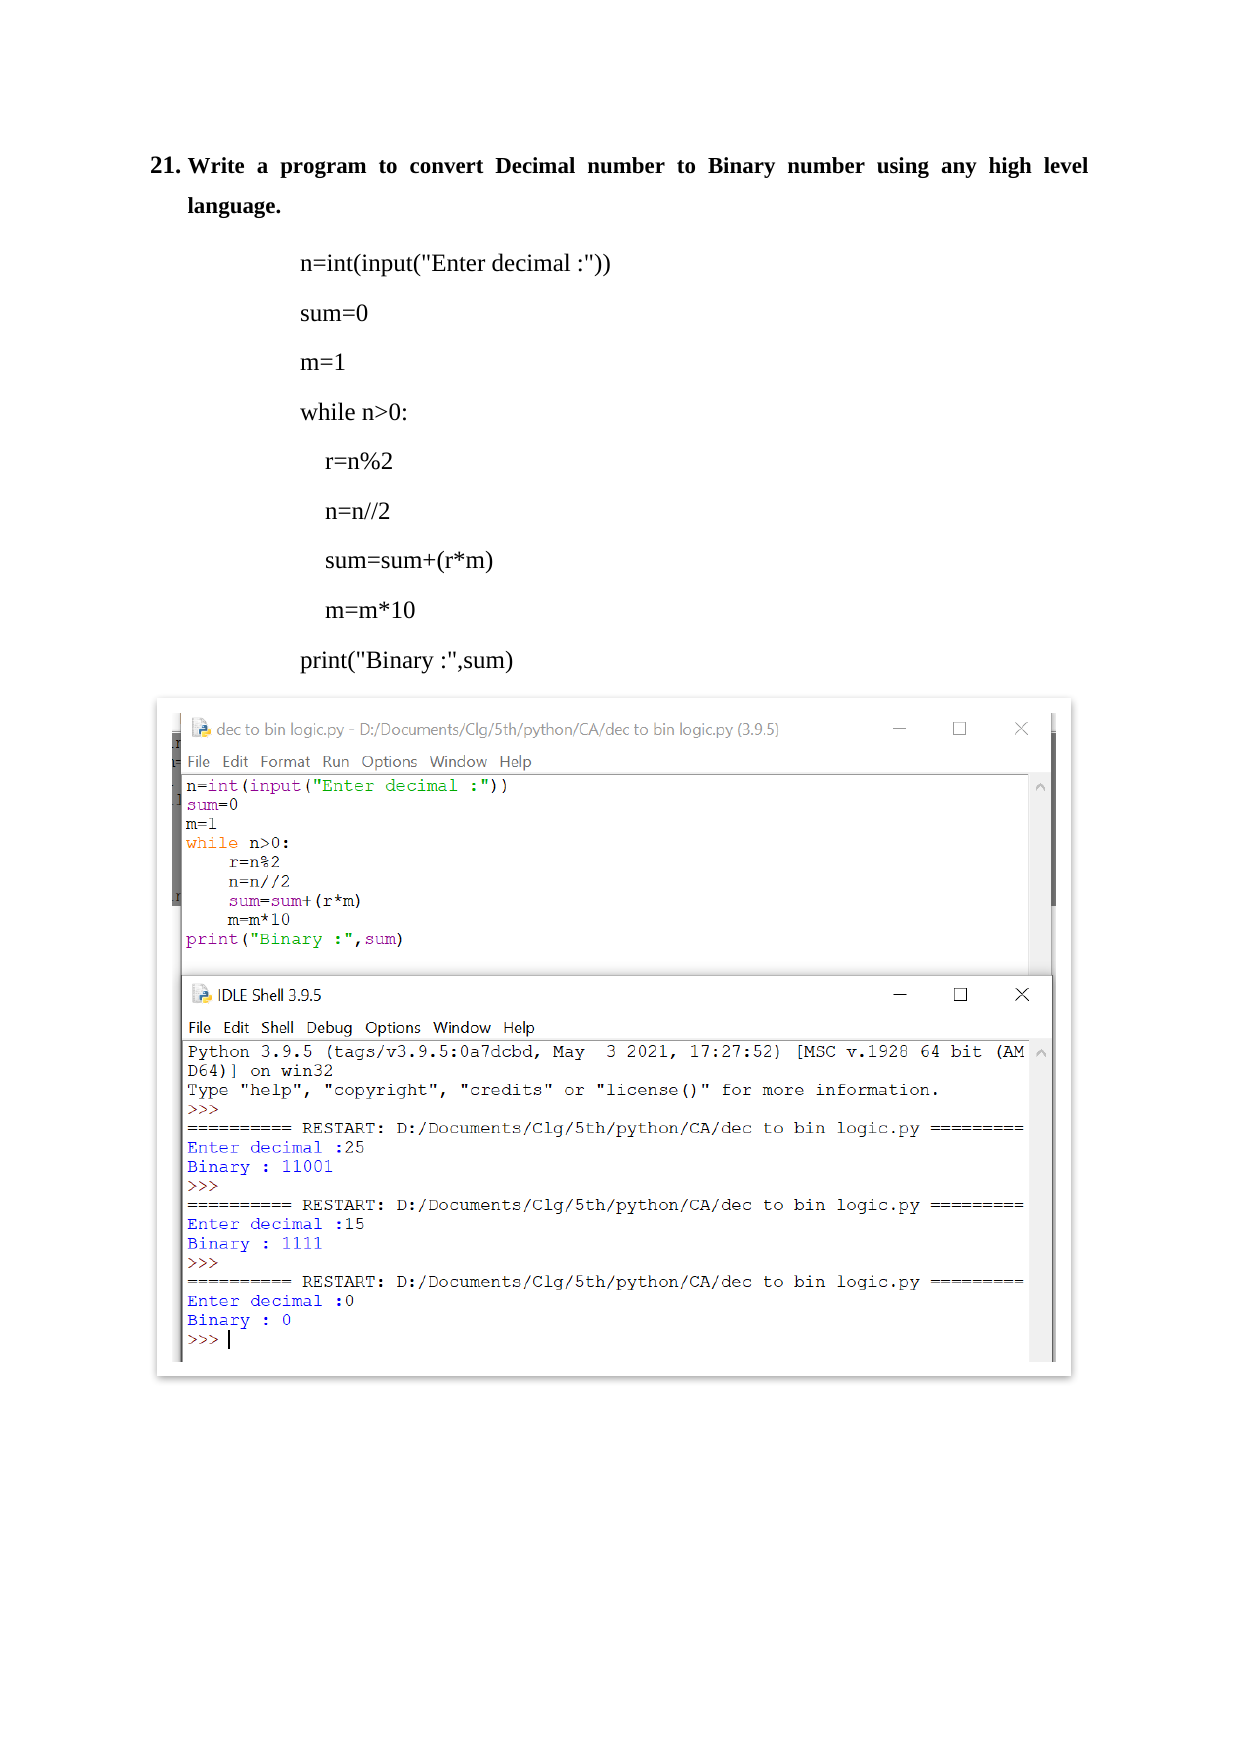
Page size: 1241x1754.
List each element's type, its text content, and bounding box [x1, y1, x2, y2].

text m=1 [300, 347, 1090, 376]
text sum=0 [300, 298, 1090, 326]
text while n>0: [300, 397, 1090, 426]
text print("Binary :",sum) [300, 645, 1090, 673]
text sum=sum+(r*m) [300, 546, 1090, 574]
picture [172, 713, 1056, 1362]
text n=n//2 [300, 496, 1090, 525]
text n=int(input("Enter decimal :")) [300, 248, 1090, 277]
list Write a program to convert Decimal number to Binary number using any high level language. [150, 150, 1090, 218]
text r=n%2 [300, 446, 1090, 475]
text m=m*10 [300, 595, 1090, 624]
